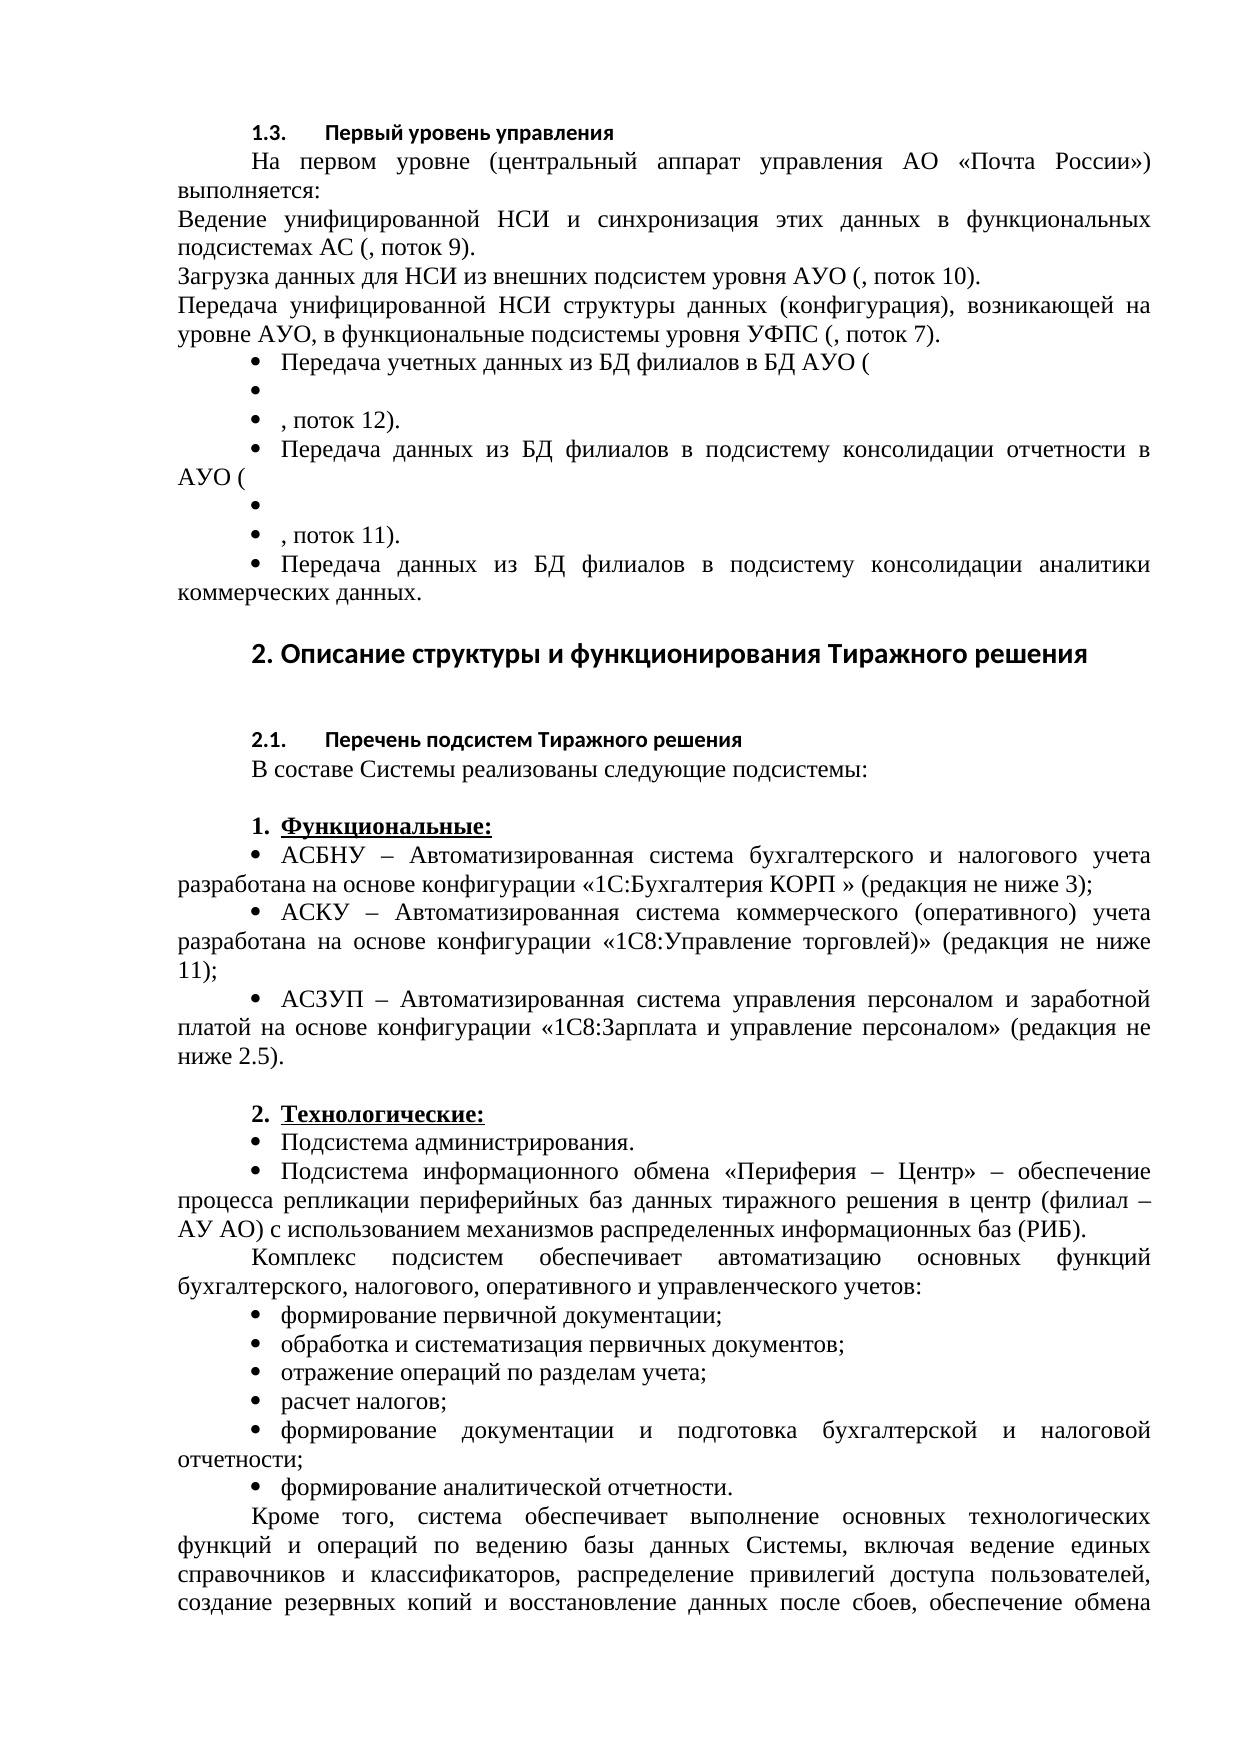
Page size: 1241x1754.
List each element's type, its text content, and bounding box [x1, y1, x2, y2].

list АСКУ – Автоматизированная система коммерческого (оперативного) учета разработана на основе конфигурации «1С8:Управление торговлей)» (редакция не ниже 11); [177, 897, 1152, 984]
list Таблица 1, поток 12). [177, 405, 1152, 434]
list Передача данных из БД филиалов в подсистему консолидации аналитики коммерческих данных. [177, 549, 1152, 606]
list формирование первичной документации; [177, 1300, 1152, 1329]
list Функциональные: [177, 811, 1152, 840]
list расчет налогов; [177, 1386, 1152, 1415]
list Технологические: [177, 1099, 1152, 1127]
list Перечень подсистем Тиражного решения [177, 726, 1152, 754]
list Передача данных из БД филиалов в подсистему консолидации отчетности в АУО ( [177, 434, 1152, 491]
list формирование документации и подготовка бухгалтерской и налоговой отчетности; [177, 1415, 1152, 1472]
text Ведение унифицированной НСИ и синхронизация этих данных в функциональных подсистемах АС (Таблица 1, поток 9). [177, 204, 1152, 261]
list Таблица 1, поток 11). [177, 520, 1152, 549]
list Подсистема администрирования. [177, 1127, 1152, 1156]
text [177, 1501, 1152, 1616]
text На первом уровне (центральный аппарат управления АО «Почта России») выполняется: [177, 146, 1152, 204]
text Комплекс подсистем обеспечивает автоматизацию основных функций бухгалтерского, налогового, оперативного и управленческого учетов: [177, 1242, 1152, 1300]
list АСЗУП – Автоматизированная система управления персоналом и заработной платой на основе конфигурации «1С8:Зарплата и управление персоналом» (редакция не ниже 2.5). [177, 984, 1152, 1070]
list Описание структуры и функционирования Тиражного решения [177, 635, 1152, 671]
list Подсистема информационного обмена «Периферия – Центр» – обеспечение процесса репликации периферийных баз данных тиражного решения в центр (филиал – АУ АО) с использованием механизмов распределенных информационных баз (РИБ). [177, 1156, 1152, 1242]
list Передача учетных данных из БД филиалов в БД АУО ( [177, 347, 1152, 376]
text В составе Системы реализованы следующие подсистемы: [177, 754, 1152, 782]
list АСБНУ – Автоматизированная система бухгалтерского и налогового учета разработана на основе конфигурации «1С:Бухгалтерия КОРП » (редакция не ниже 3); [177, 840, 1152, 897]
list Первый уровень управления [177, 118, 1152, 146]
list обработка и систематизация первичных документов; [177, 1329, 1152, 1357]
list формирование аналитической отчетности. [177, 1472, 1152, 1501]
list отражение операций по разделам учета; [177, 1357, 1152, 1386]
text Передача унифицированной НСИ структуры данных (конфигурация), возникающей на уровне АУО, в функциональные подсистемы уровня УФПС (Таблица 1, поток 7). [177, 290, 1152, 347]
text Загрузка данных для НСИ из внешних подсистем уровня АУО (Таблица 1, поток 10). [177, 261, 1152, 290]
